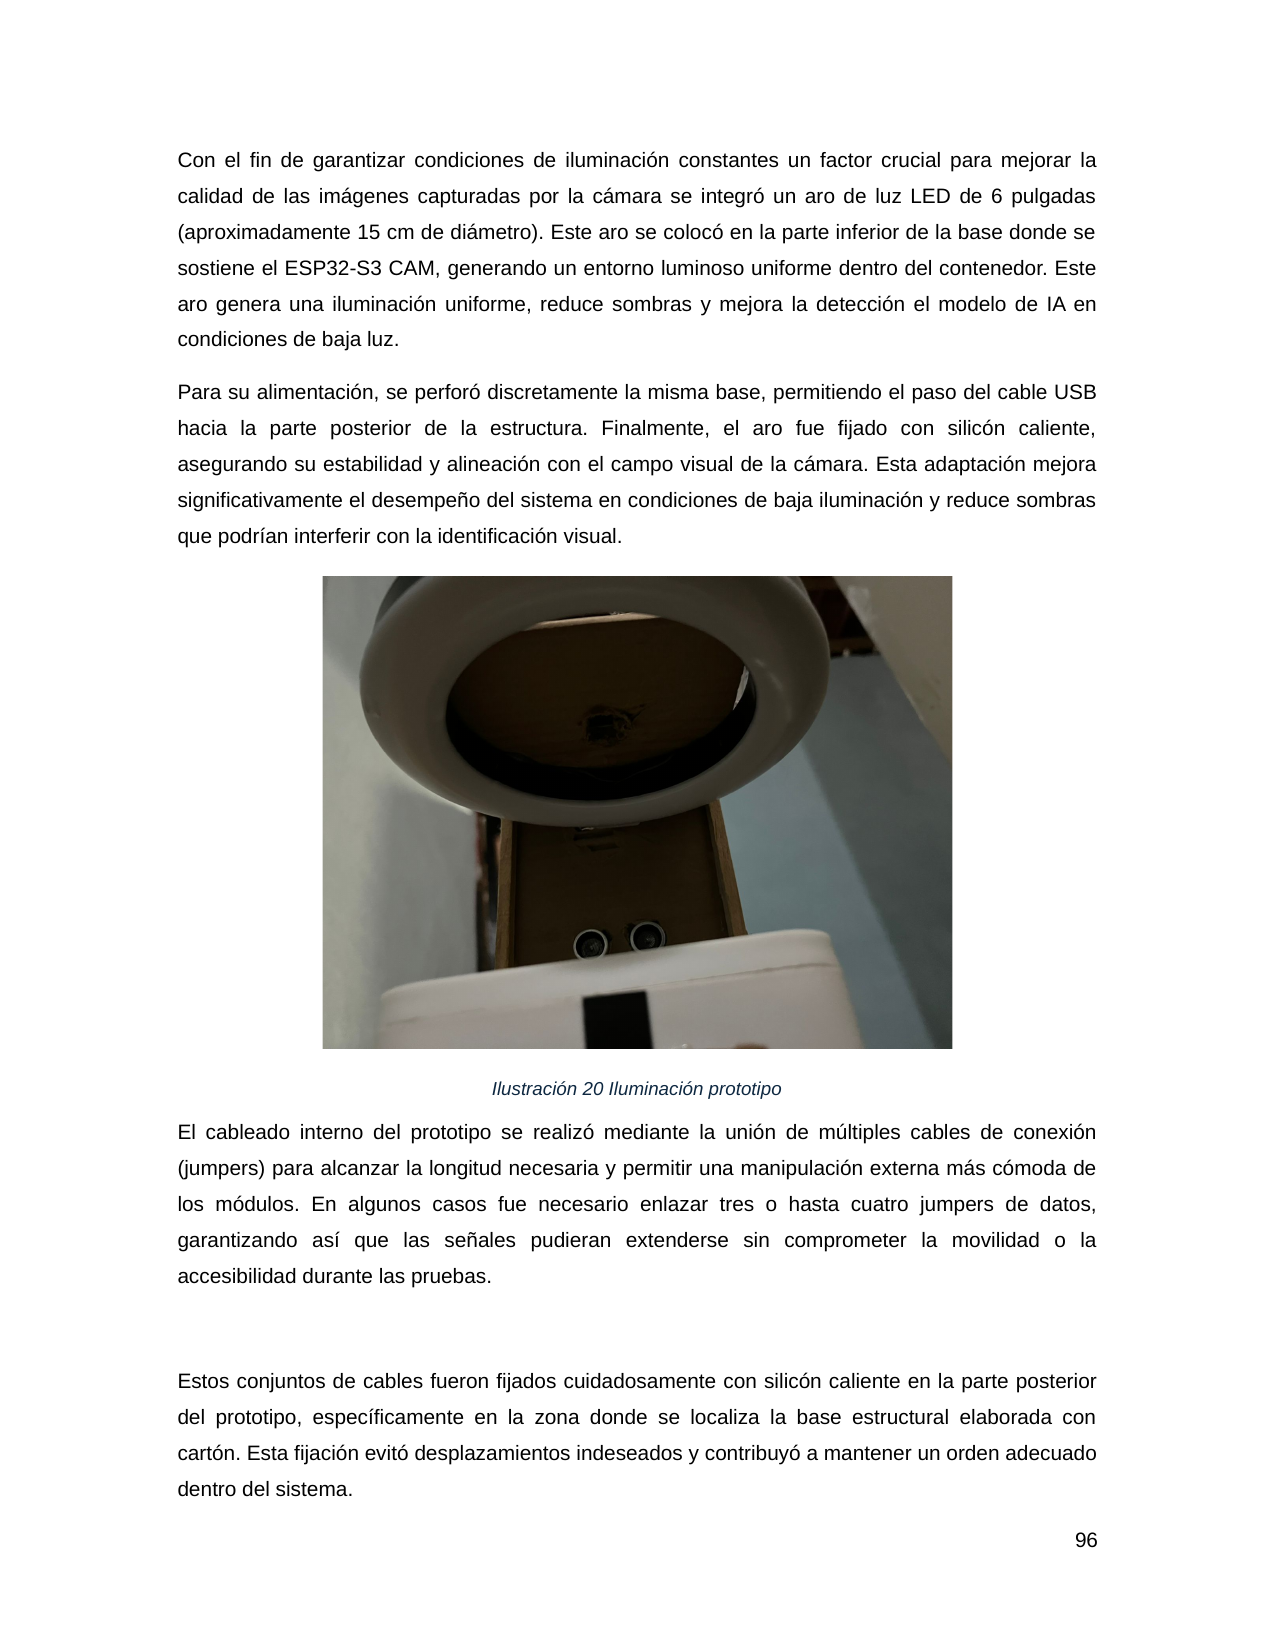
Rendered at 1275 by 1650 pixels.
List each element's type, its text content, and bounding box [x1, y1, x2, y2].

text Para su alimentación, se perforó discretamente la misma base, permitiendo el paso del cable USB hacia la parte posterior de la estructura. Finalmente, el aro fue fijado con silicón caliente, asegurando su estabilidad y alineación con el campo visual de la cámara. Esta adaptación mejora significativamente el desempeño del sistema en condiciones de baja iluminación y reduce sombras que podrían interferir con la identificación visual. [177, 380, 1098, 548]
text Estos conjuntos de cables fueron fijados cuidadosamente con silicón caliente en la parte posterior del prototipo, específicamente en la zona donde se localiza la base estructural elaborada con cartón. Esta fijación evitó desplazamientos indeseados y contribuyó a mantener un orden adecuado dentro del sistema. [177, 1369, 1098, 1500]
picture [322, 576, 953, 1049]
text El cableado interno del prototipo se realizó mediante la unión de múltiples cables de conexión (jumpers) para alcanzar la longitud necesaria y permitir una manipulación externa más cómoda de los módulos. En algunos casos fue necesario enlazar tres o hasta cuatro jumpers de datos, garantizando así que las señales pudieran extenderse sin comprometer la movilidad o la accesibilidad durante las pruebas. [177, 1120, 1098, 1287]
text Ilustración Iluminación prototipo [177, 1077, 1098, 1099]
text Con el fin de garantizar condiciones de iluminación constantes un factor crucial para mejorar la calidad de las imágenes capturadas por la cámara se integró un aro de luz LED de 6 pulgadas (aproximadamente 15 cm de diámetro). Este aro se colocó en la parte inferior de la base donde se sostiene el ESP32-S3 CAM, generando un entorno luminoso uniforme dentro del contenedor. Este aro genera una iluminación uniforme, reduce sombras y mejora la detección el modelo de IA en condiciones de baja luz. [177, 148, 1098, 351]
